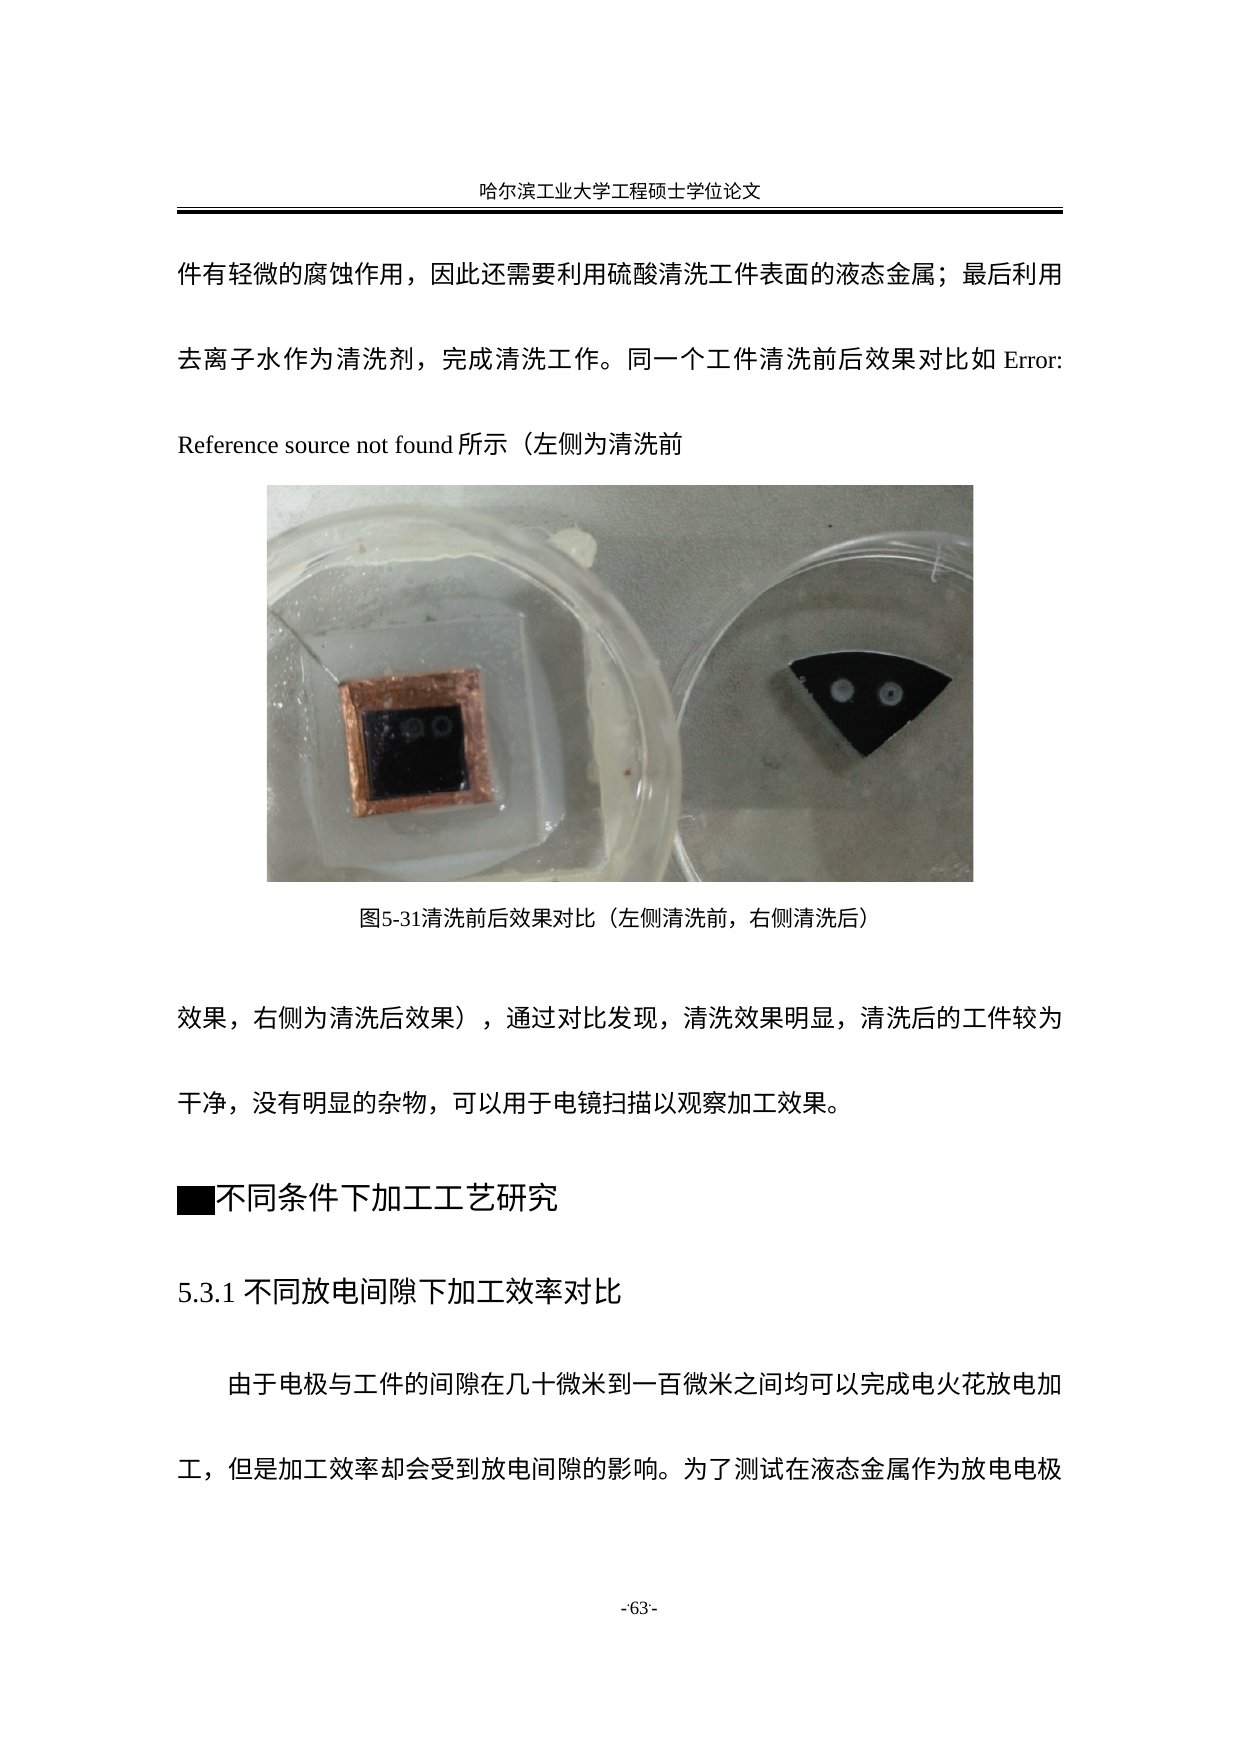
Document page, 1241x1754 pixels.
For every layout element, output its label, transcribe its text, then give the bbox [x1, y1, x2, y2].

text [177, 1349, 1063, 1502]
subtitle 不同条件下加工工艺研究 [177, 1162, 1063, 1230]
picture [266, 485, 974, 882]
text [177, 238, 1063, 476]
text 效果，右侧为清洗后效果），通过对比发现，清洗效果明显，清洗后的工件较为干净，没有明显的杂物，可以用于电镜扫描以观察加工效果。 [177, 983, 1063, 1136]
subtitle 不同放电间隙下加工效率对比 [177, 1256, 1063, 1323]
